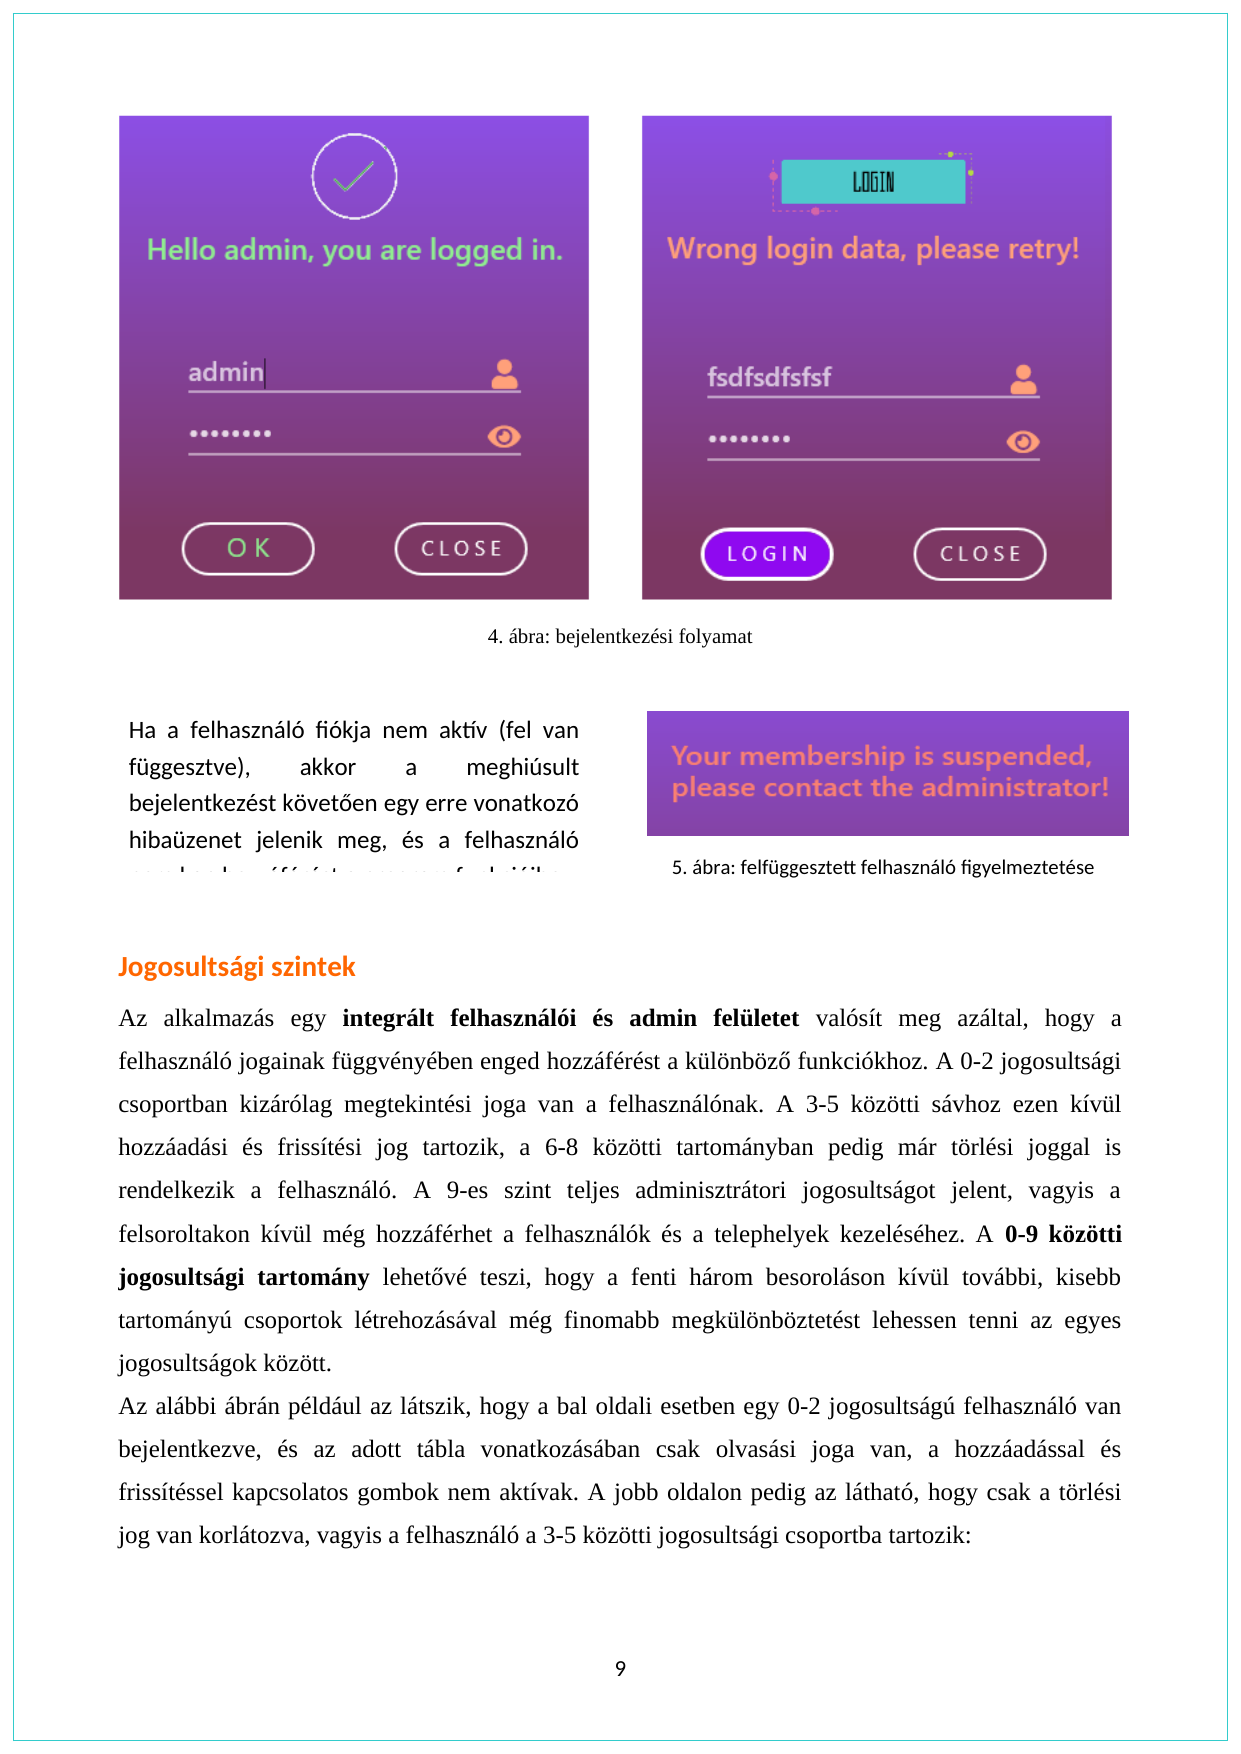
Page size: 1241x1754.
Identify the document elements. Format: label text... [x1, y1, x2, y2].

text Az alkalmazás egy integrált felhasználói és admin felületet valósít meg azáltal, hogy a felhasználó jogainak függvényében enged hozzáférést a különböző funkciókhoz. A 0-2 jogosultsági csoportban kizárólag megtekintési joga van a felhasználónak. A 3-5 közötti sávhoz ezen kívül hozzáadási és frissítési jog tartozik, a 6-8 közötti tartományban pedig már törlési joggal is rendelkezik a felhasználó. A 9-es szint teljes adminisztrátori jogosultságot jelent, vagyis a felsoroltakon kívül még hozzáférhet a felhasználók és a telephelyek kezeléséhez. A 0-9 közötti jogosultsági tartomány lehetővé teszi, hogy a fenti három besoroláson kívül további, kisebb tartományú csoportok létrehozásával még finomabb megkülönböztetést lehessen tenni az egyes jogosultságok között. [118, 1003, 1122, 1377]
picture [647, 711, 1129, 836]
picture [118, 112, 1116, 605]
text 4. ábra: bejelentkezési folyamat [118, 624, 1122, 648]
text Az alábbi ábrán például az látszik, hogy a bal oldali esetben egy 0-2 jogosultságú felhasználó van bejelentkezve, és az adott tábla vonatkozásában csak olvasási joga van, a hozzáadással és frissítéssel kapcsolatos gombok nem aktívak. A jobb oldalon pedig az látható, hogy csak a törlési jog van korlátozva, vagyis a felhasználó a 3-5 közötti jogosultsági csoportba tartozik: [118, 1391, 1122, 1549]
subtitle Jogosultsági szintek [118, 948, 1122, 983]
